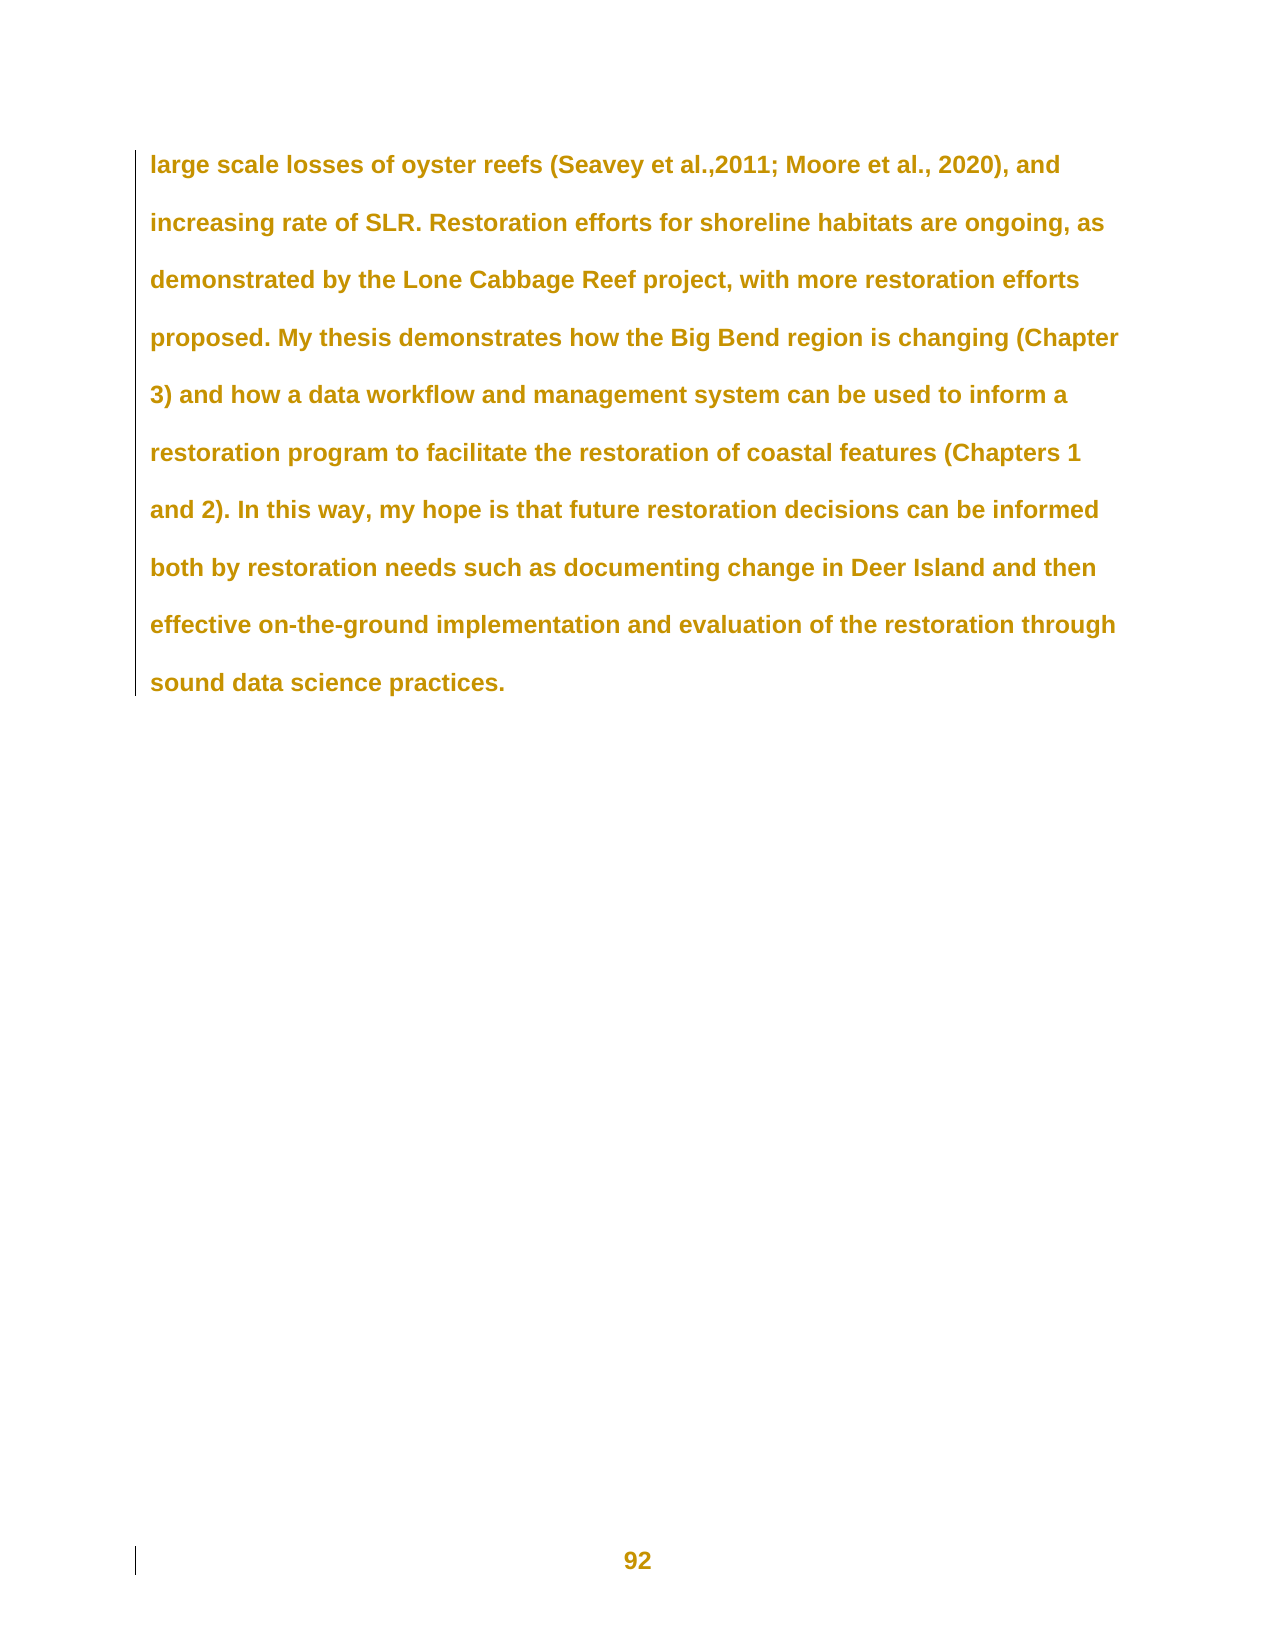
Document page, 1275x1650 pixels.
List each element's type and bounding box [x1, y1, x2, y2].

text [150, 150, 1125, 696]
